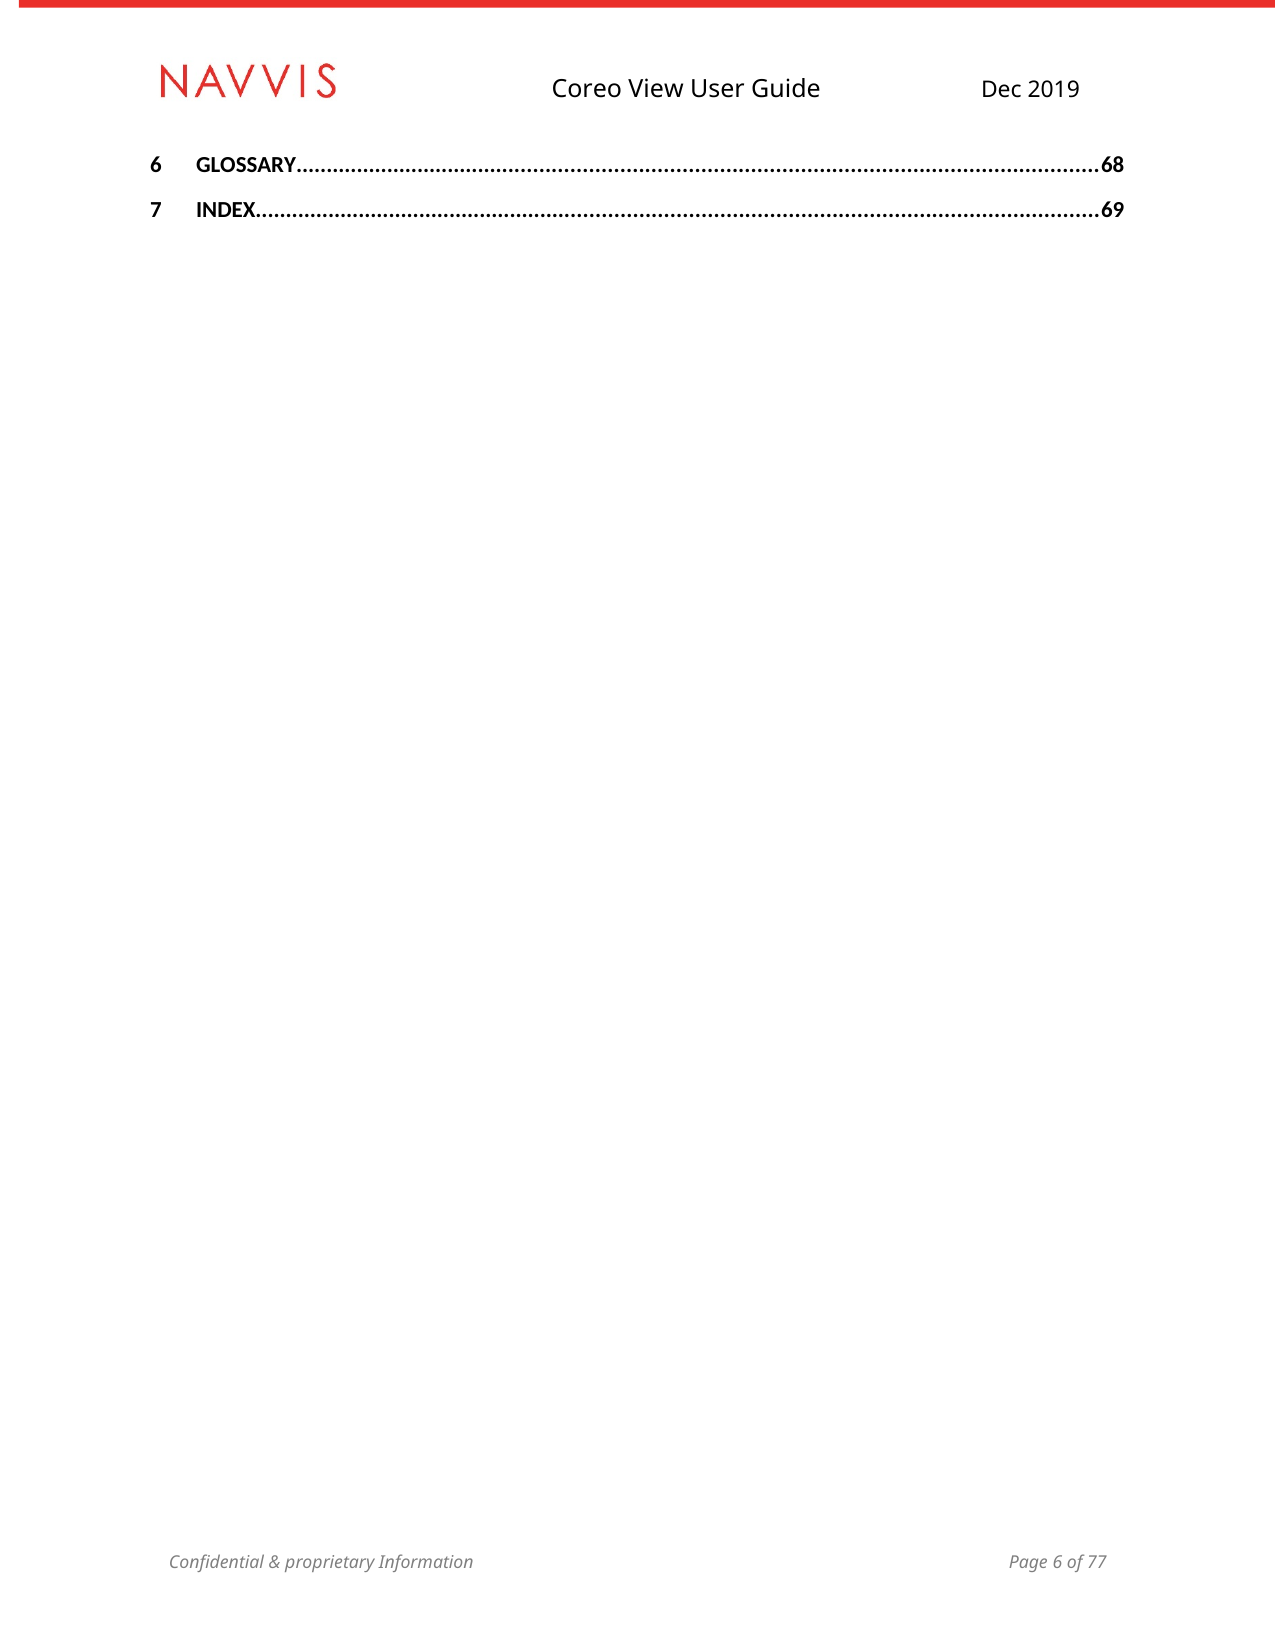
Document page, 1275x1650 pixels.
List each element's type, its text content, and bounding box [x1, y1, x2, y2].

text 7 Index 69 [150, 195, 1125, 223]
picture [150, 57, 346, 105]
text 6 Glossary 68 [150, 150, 1125, 178]
